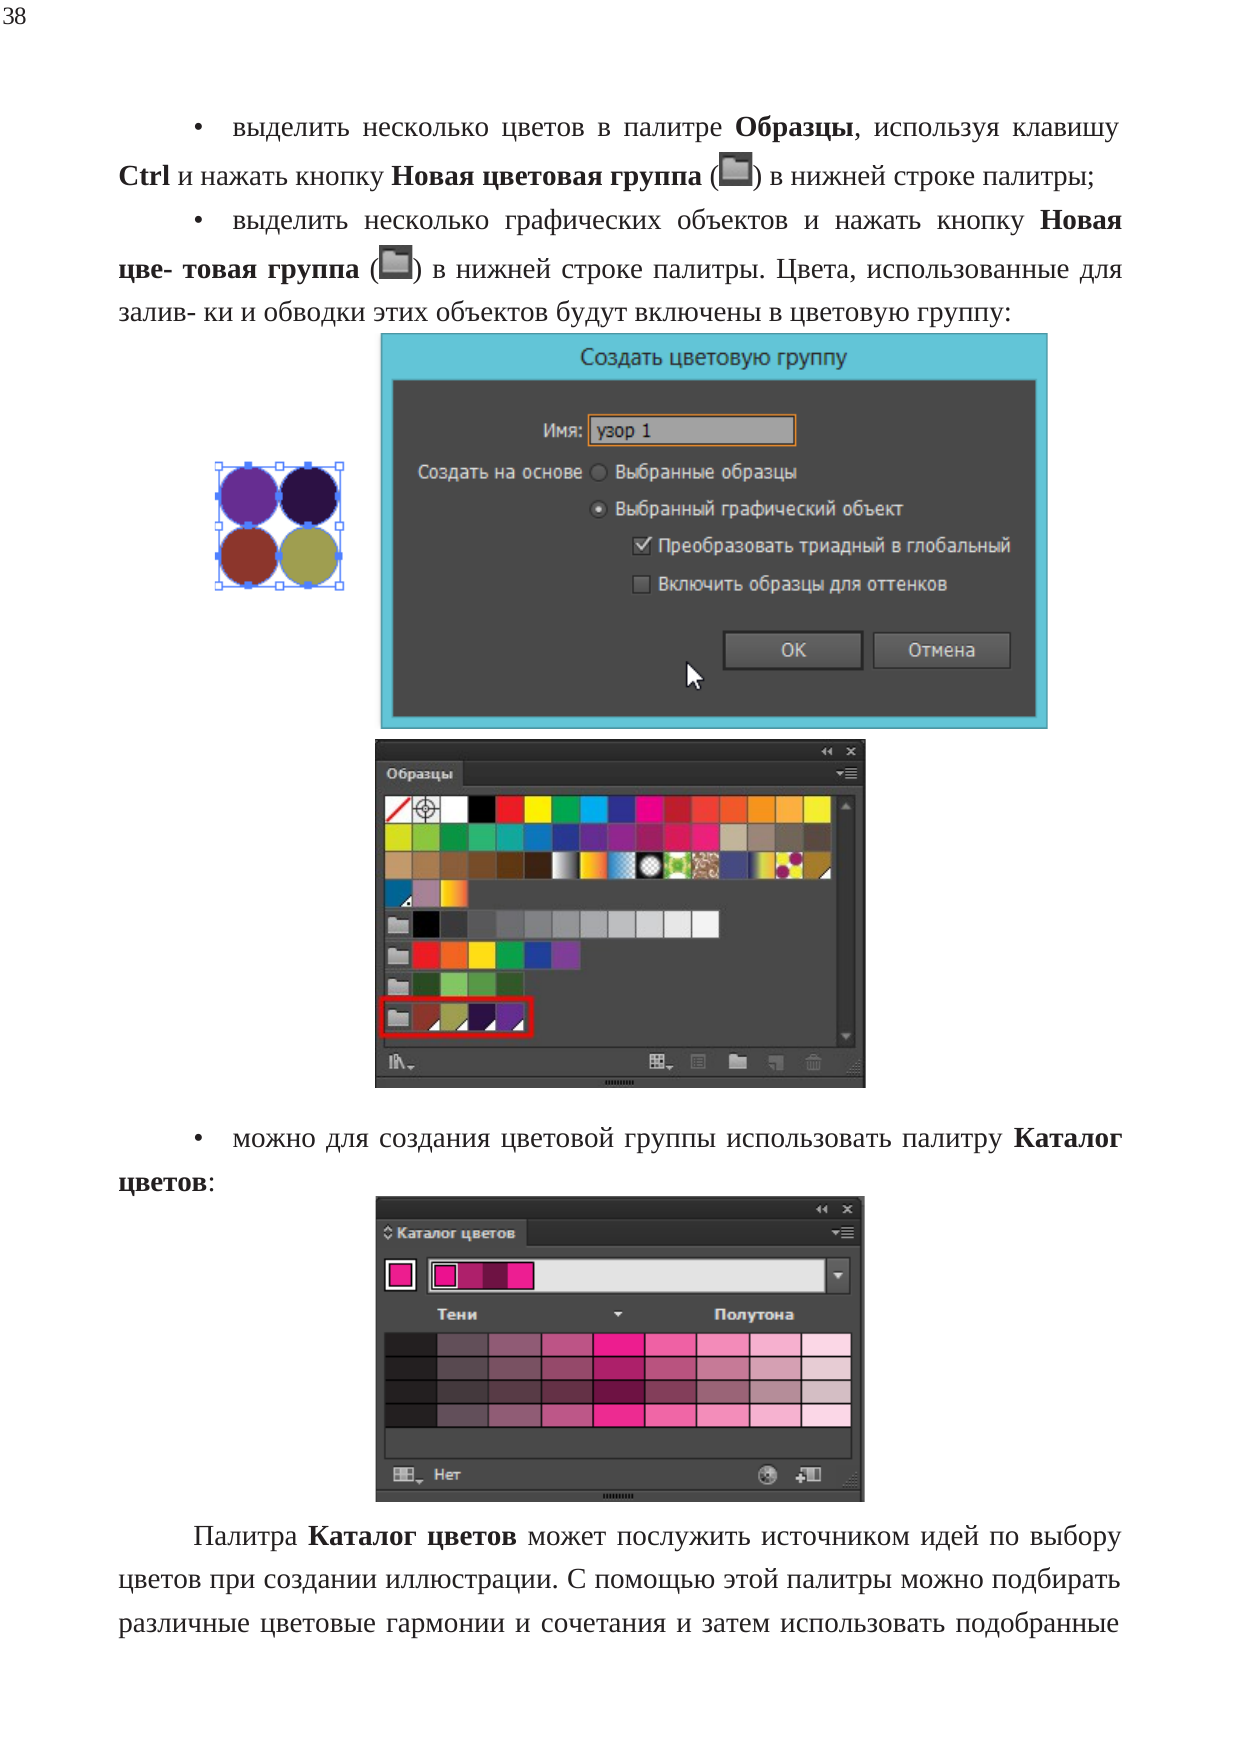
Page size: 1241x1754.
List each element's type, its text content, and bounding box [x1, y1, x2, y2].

list выделить несколько цветов в палитре Образцы, используя клавишу [193, 109, 1137, 143]
list выделить несколько графических объектов и нажать кнопку Новая цве- товая группа () в нижней строке палитры. Цвета, использованные для залив- ки и обводки этих объектов будут включены в цветовую группу: [118, 202, 1122, 328]
picture [719, 152, 753, 186]
list можно для создания цветовой группы использовать палитру Каталог цветов: [118, 1121, 1122, 1198]
picture [375, 739, 866, 1088]
picture [214, 333, 1048, 729]
picture [375, 1196, 865, 1502]
text Палитра Каталог цветов может послужить источником идей по выбору цветов при создании иллюстрации. С помощью этой палитры можно подбирать различные цветовые гармонии и сочетания и затем использовать подобранные [118, 1518, 1122, 1638]
picture [379, 245, 413, 279]
text Ctrl и нажать кнопку Новая цветовая группа () в нижней строке палитры; [118, 152, 1137, 192]
